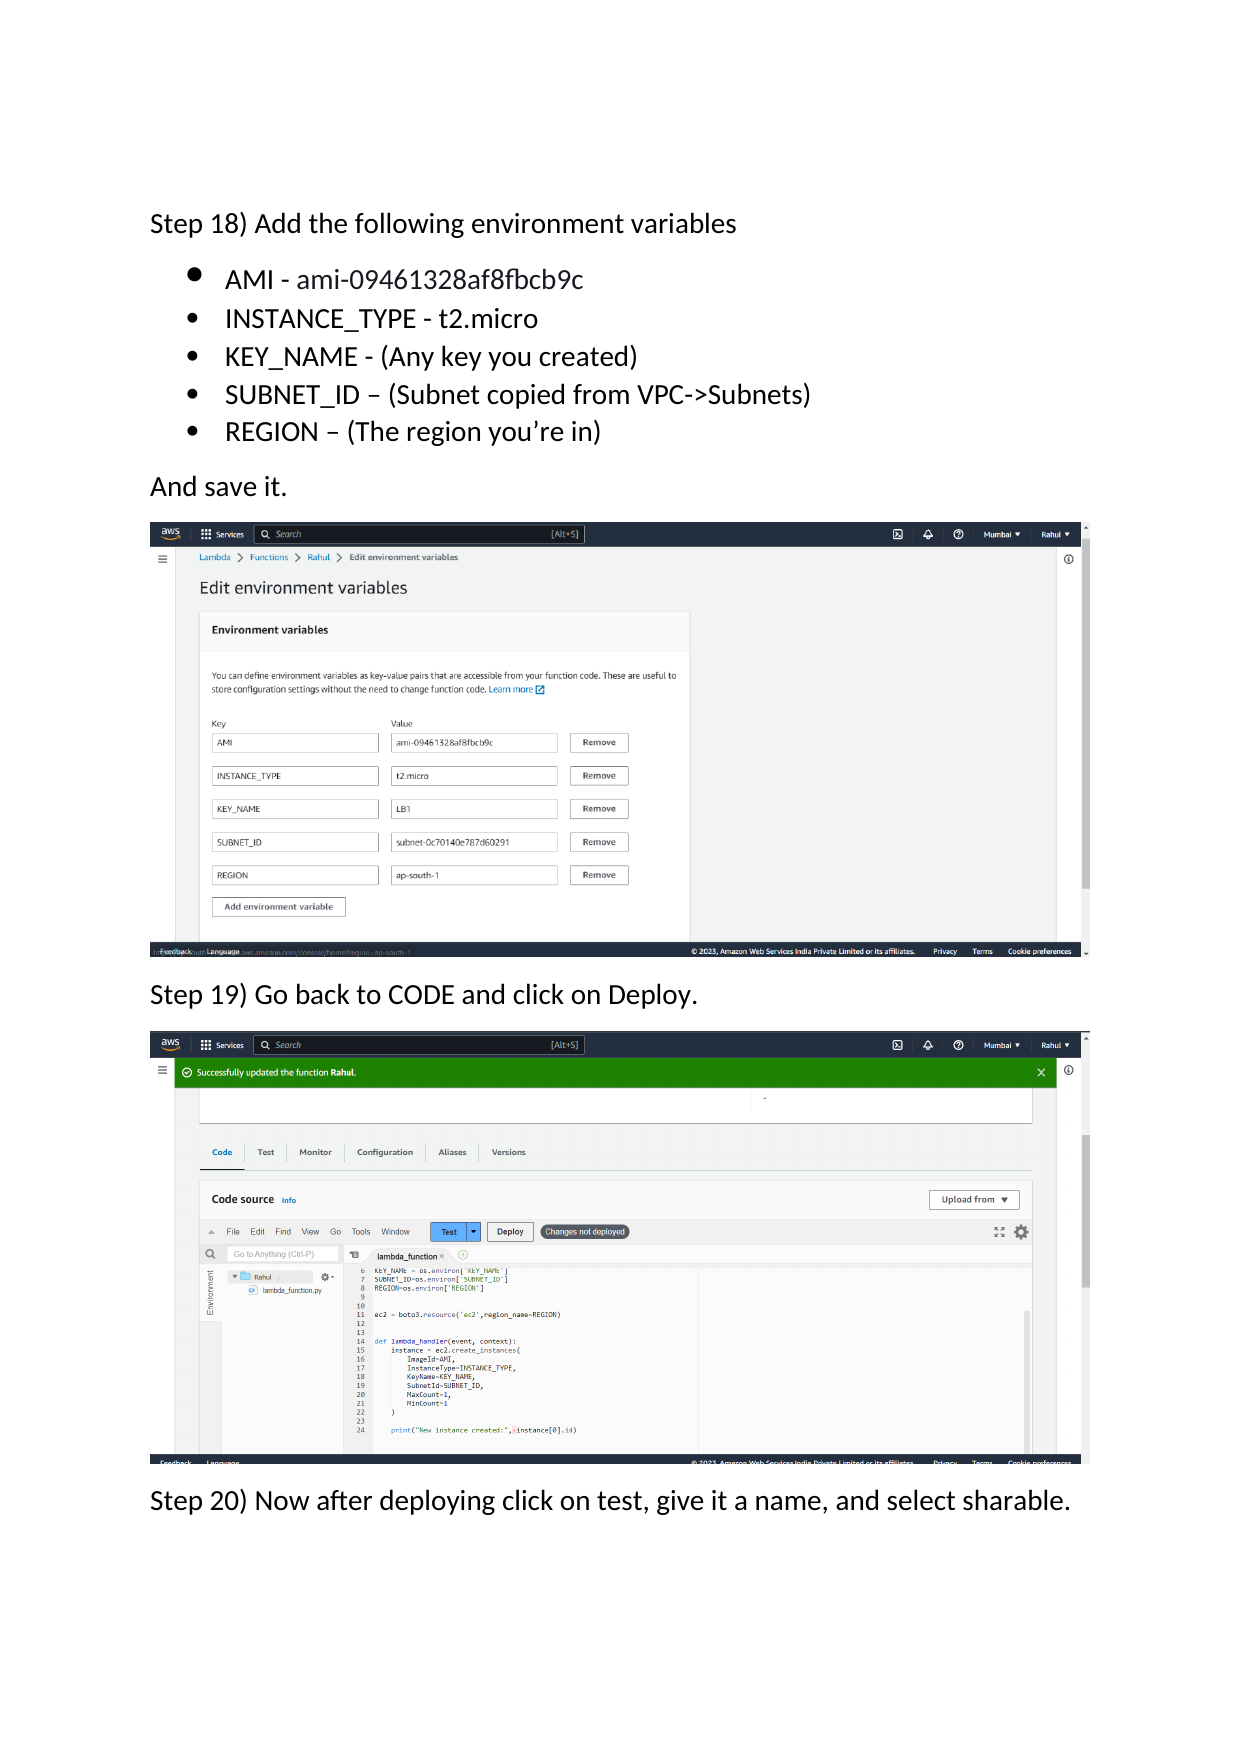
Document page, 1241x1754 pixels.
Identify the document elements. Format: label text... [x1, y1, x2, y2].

list AMI - ami-09461328af8fbcb9c [187, 260, 1090, 298]
list INSTANCE_TYPE - t2.micro [187, 300, 1090, 336]
picture [150, 1031, 1091, 1464]
list KEY_NAME - (Any key you created) [187, 338, 1090, 374]
picture [150, 522, 1091, 957]
text And save it. [150, 468, 1090, 503]
text Step 19) Go back to CODE and click on Deploy. [150, 976, 1090, 1012]
list SUBNET_ID – (Subnet copied from VPC->Subnets) [187, 376, 1090, 411]
list REGION – (The region you’re in) [187, 413, 1090, 449]
text Step 18) Add the following environment variables [150, 205, 1090, 241]
text Step 20) Now after deploying click on test, give it a name, and select sharable. [150, 1482, 1090, 1518]
